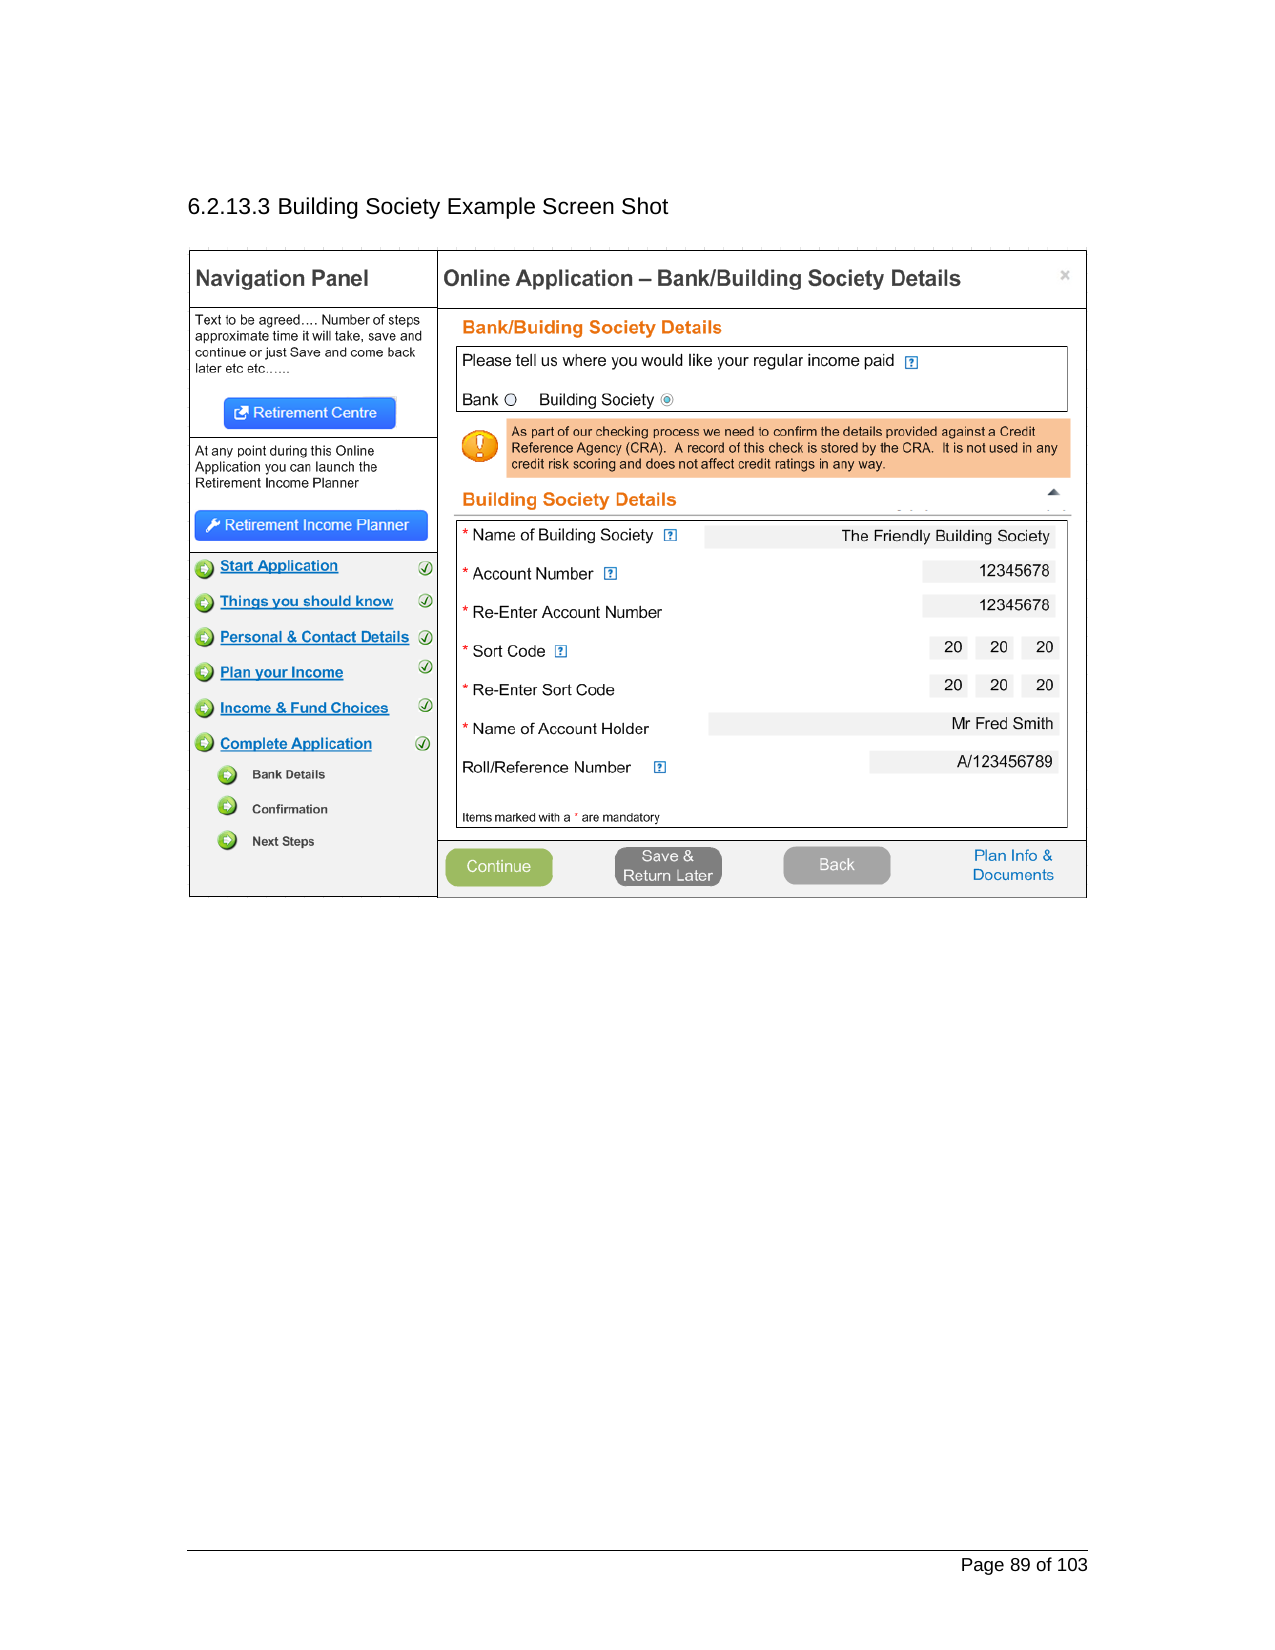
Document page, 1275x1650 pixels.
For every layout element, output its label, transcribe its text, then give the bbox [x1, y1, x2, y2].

subtitle Building Society Example Screen Shot [187, 193, 1088, 220]
picture [187, 247, 1088, 898]
